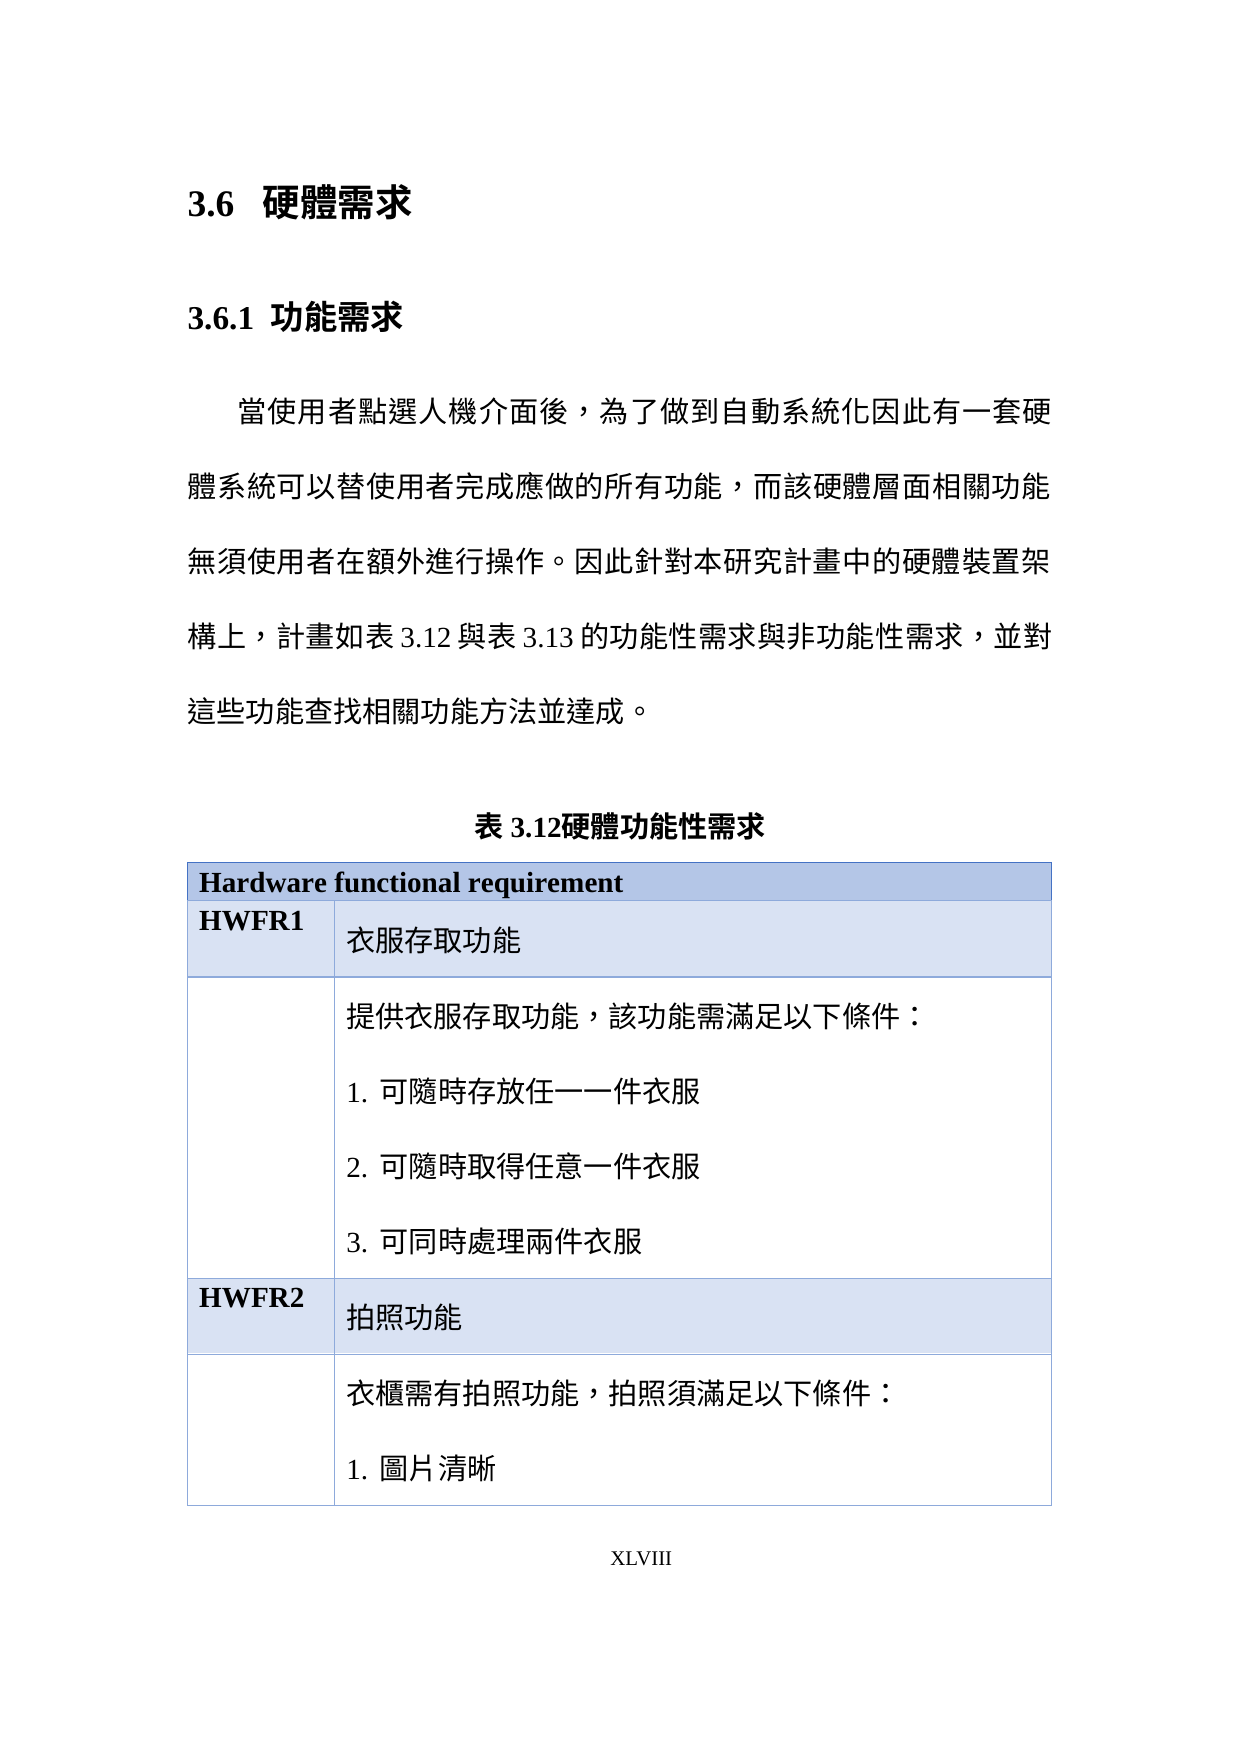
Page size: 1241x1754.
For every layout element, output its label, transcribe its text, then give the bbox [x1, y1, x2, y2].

table_cell 拍照功能 [335, 1279, 1051, 1353]
table_cell 衣服存取功能 [335, 901, 1051, 976]
text 當使用者點選人機介面後，為了做到自動系統化因此有一套硬體系統可以替使用者完成應做的所有功能，而該硬體層面相關功能無須使用者在額外進行操作。因此針對本研究計畫中的硬體裝置架構上，計畫如表3.12與表3.13的功能性需求與非功能性需求，並對這些功能查找相關功能方法並達成。 [187, 372, 1053, 747]
table_cell [188, 1355, 334, 1504]
table_header Hardware functional requirement [188, 863, 1051, 900]
subtitle 硬體需求 [187, 163, 1053, 238]
table_cell HWFR2 [188, 1279, 334, 1353]
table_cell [335, 1355, 1051, 1504]
table_cell 提供衣服存取功能，該功能需滿足以下條件： 可隨時存放任一一件衣服 可隨時取得任意一件衣服 可同時處理兩件衣服 [335, 978, 1051, 1277]
table_cell HWFR1 [188, 901, 334, 976]
subtitle 功能需求 [187, 277, 1053, 352]
text 表 3.12硬體功能性需求 [187, 787, 1053, 862]
table_cell [188, 978, 334, 1277]
